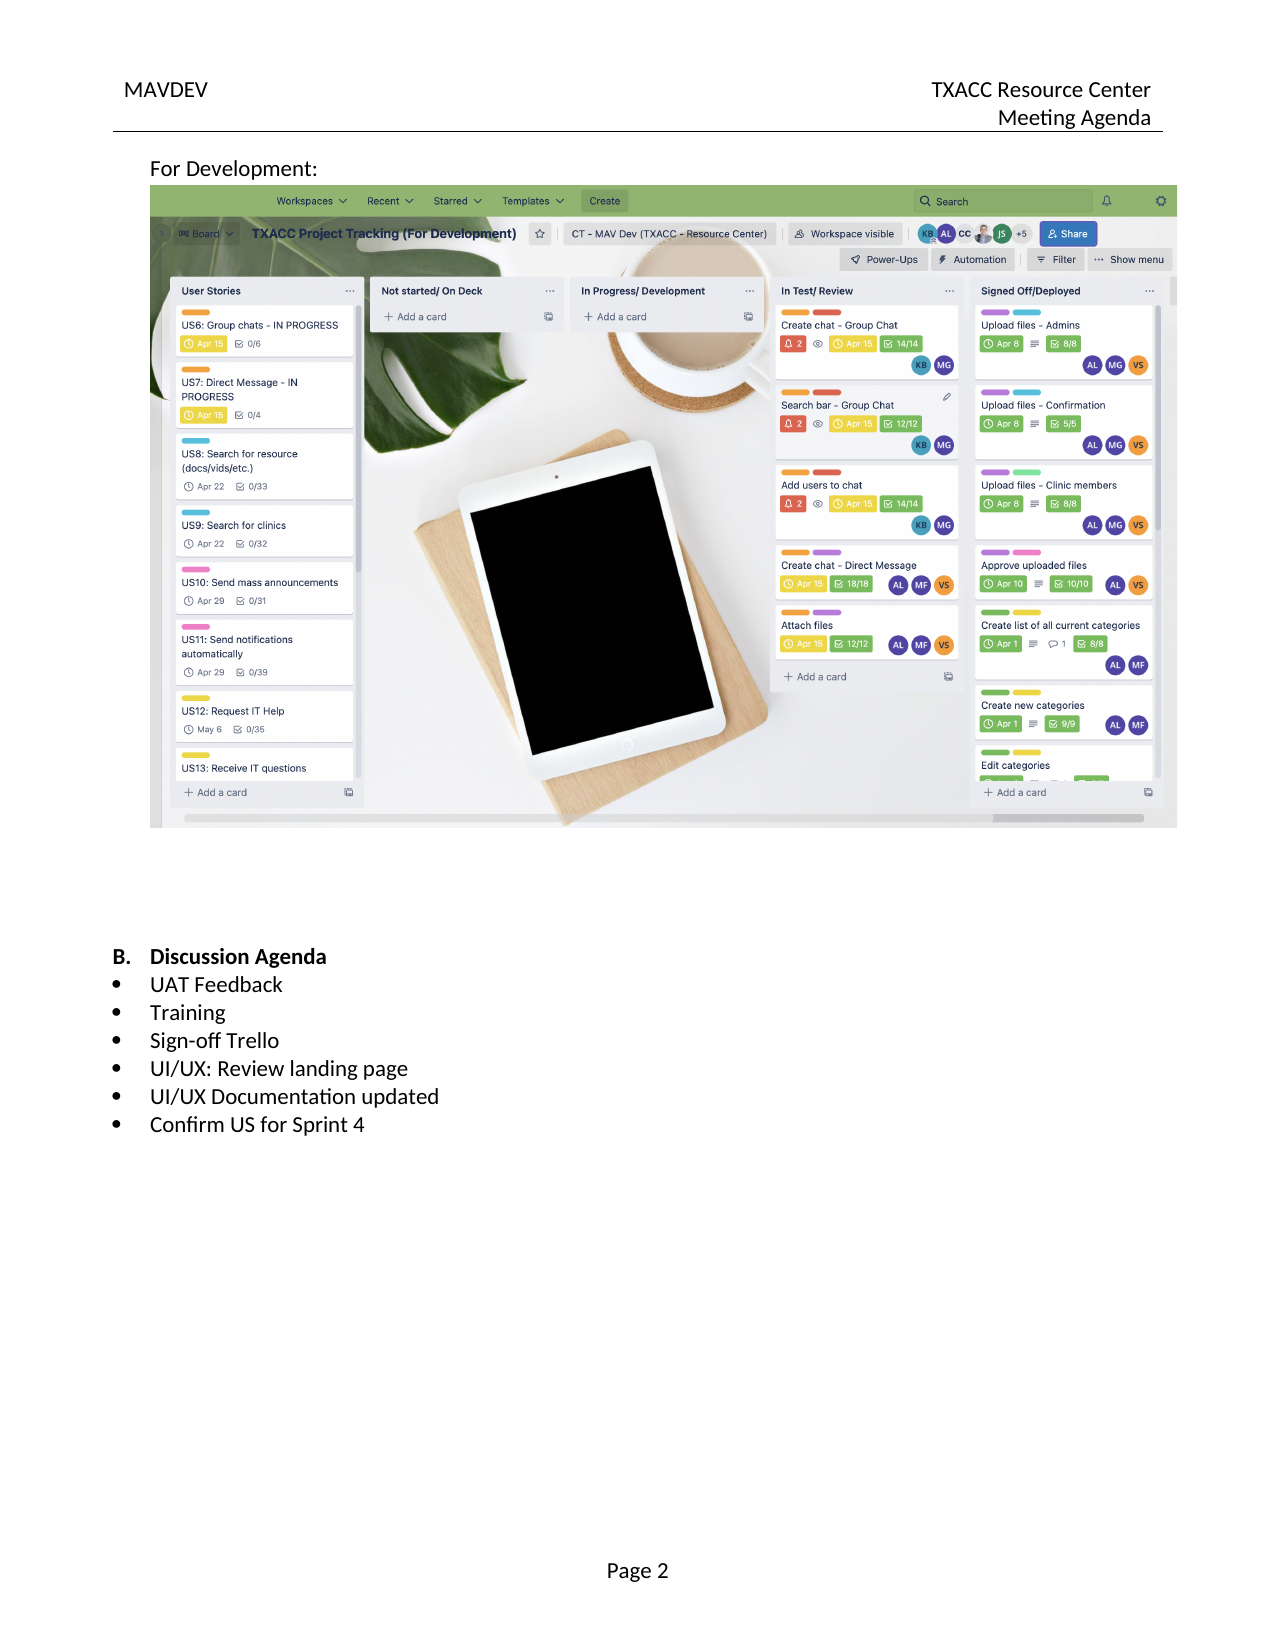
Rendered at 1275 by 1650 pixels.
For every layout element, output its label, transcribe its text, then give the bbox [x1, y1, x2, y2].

list UI/UX: Review landing page [112, 1054, 1162, 1082]
list Sign-off Trello [112, 1026, 1162, 1054]
picture [150, 185, 1178, 828]
list UI/UX Documentation updated [112, 1082, 1162, 1110]
list Training [112, 998, 1162, 1026]
list Confirm US for Sprint 4 [112, 1110, 1162, 1138]
list For Development: [150, 154, 1162, 182]
list Discussion Agenda [112, 942, 1162, 970]
list UAT Feedback [112, 970, 1162, 998]
